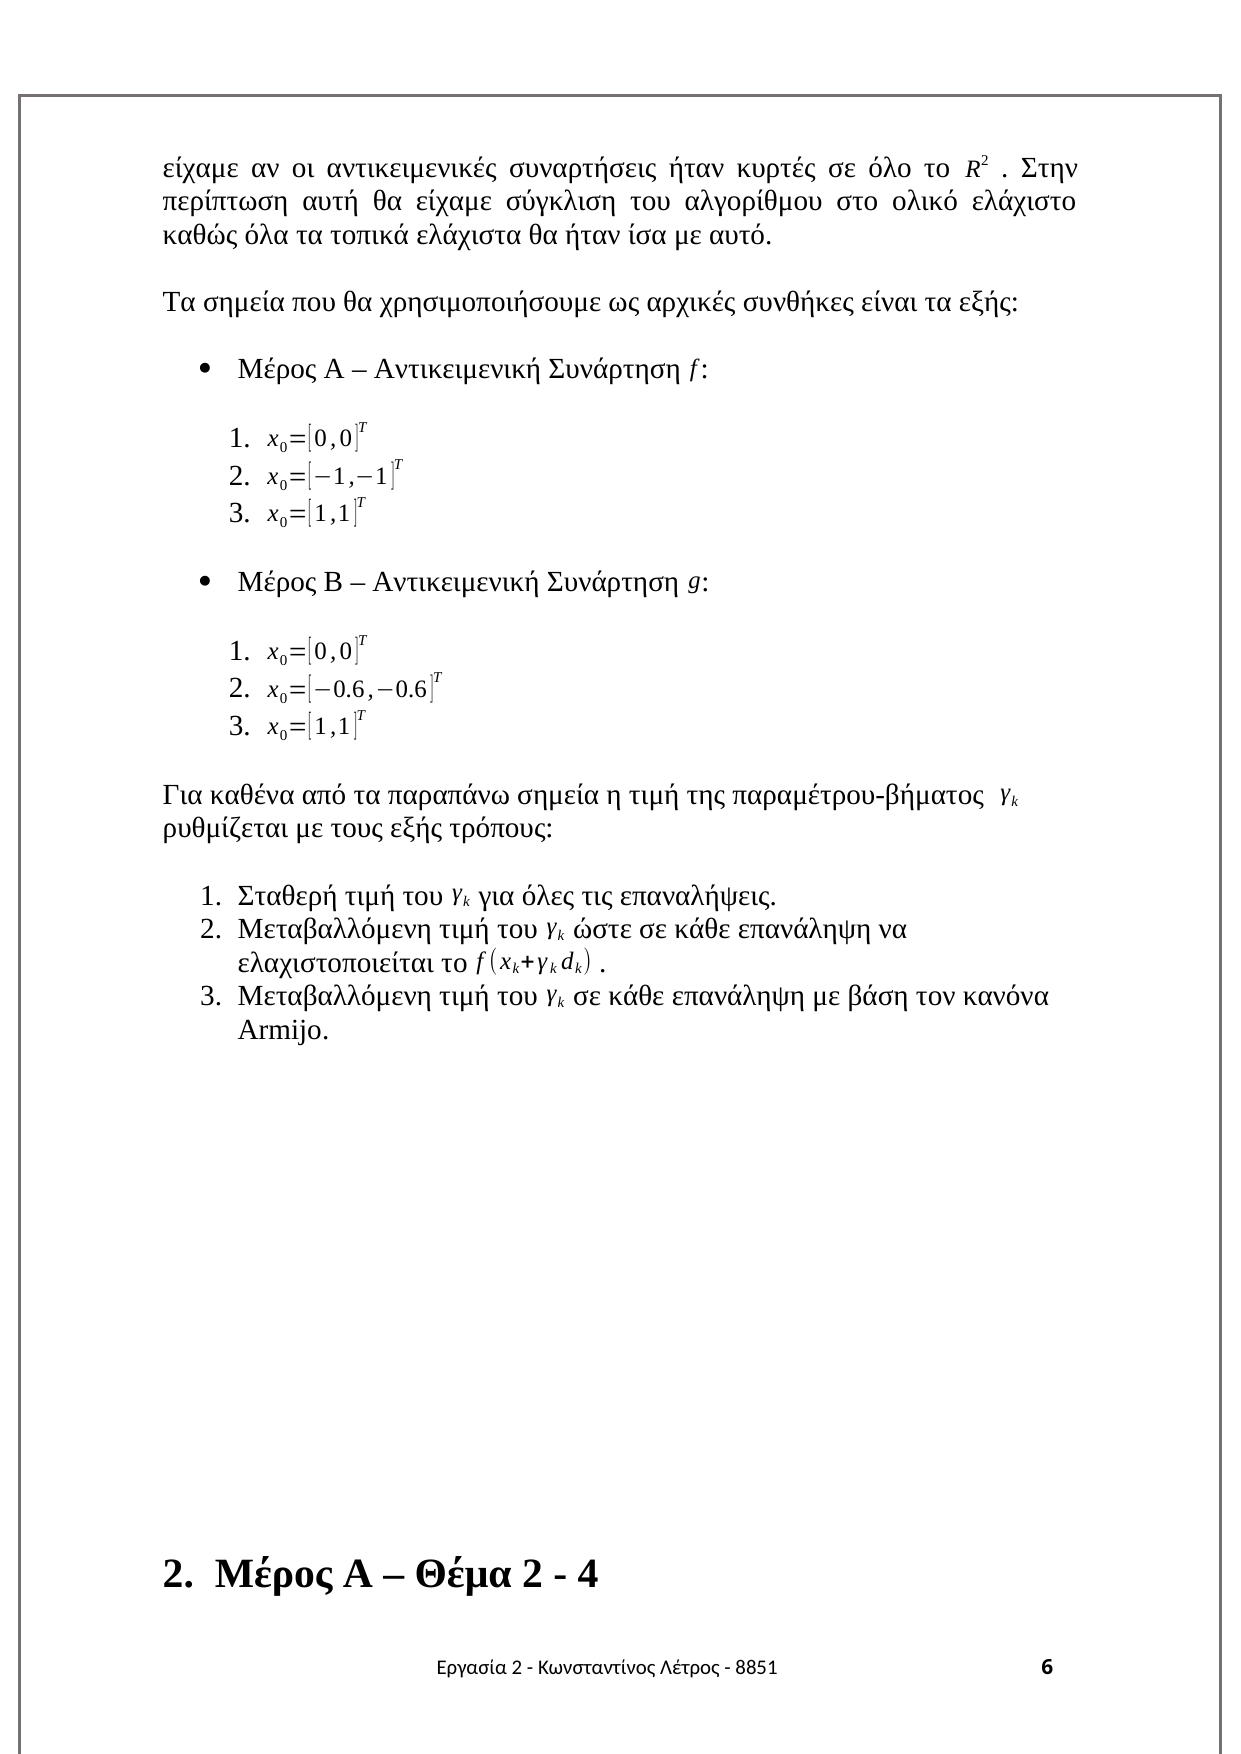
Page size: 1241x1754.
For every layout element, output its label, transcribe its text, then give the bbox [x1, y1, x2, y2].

list Μεταβαλλόμενη τιμή του ώστε σε κάθε επανάληψη να ελαχιστοποιείται το . [200, 911, 1078, 978]
list Σταθερή τιμή του για όλες τις επαναλήψεις. [200, 878, 1078, 911]
list Μέρος Α – Αντικειμενική Συνάρτηση : [200, 351, 1078, 385]
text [162, 150, 1078, 251]
text Τα σημεία που θα χρησιμοποιήσουμε ως αρχικές συνθήκες είναι τα εξής: [162, 284, 1078, 318]
list Μέρος Β – Αντικειμενική Συνάρτηση : [200, 564, 1078, 598]
subtitle 2. Μέρος Α – Θέμα 2 - 4 [162, 1548, 1078, 1596]
text Για καθένα από τα παραπάνω σημεία η τιμή της παραμέτρου-βήματος ρυθμίζεται με τους εξής τρόπους: [162, 777, 1078, 844]
list Μεταβαλλόμενη τιμή του σε κάθε επανάληψη με βάση τον κανόνα Armijo. [200, 978, 1078, 1045]
